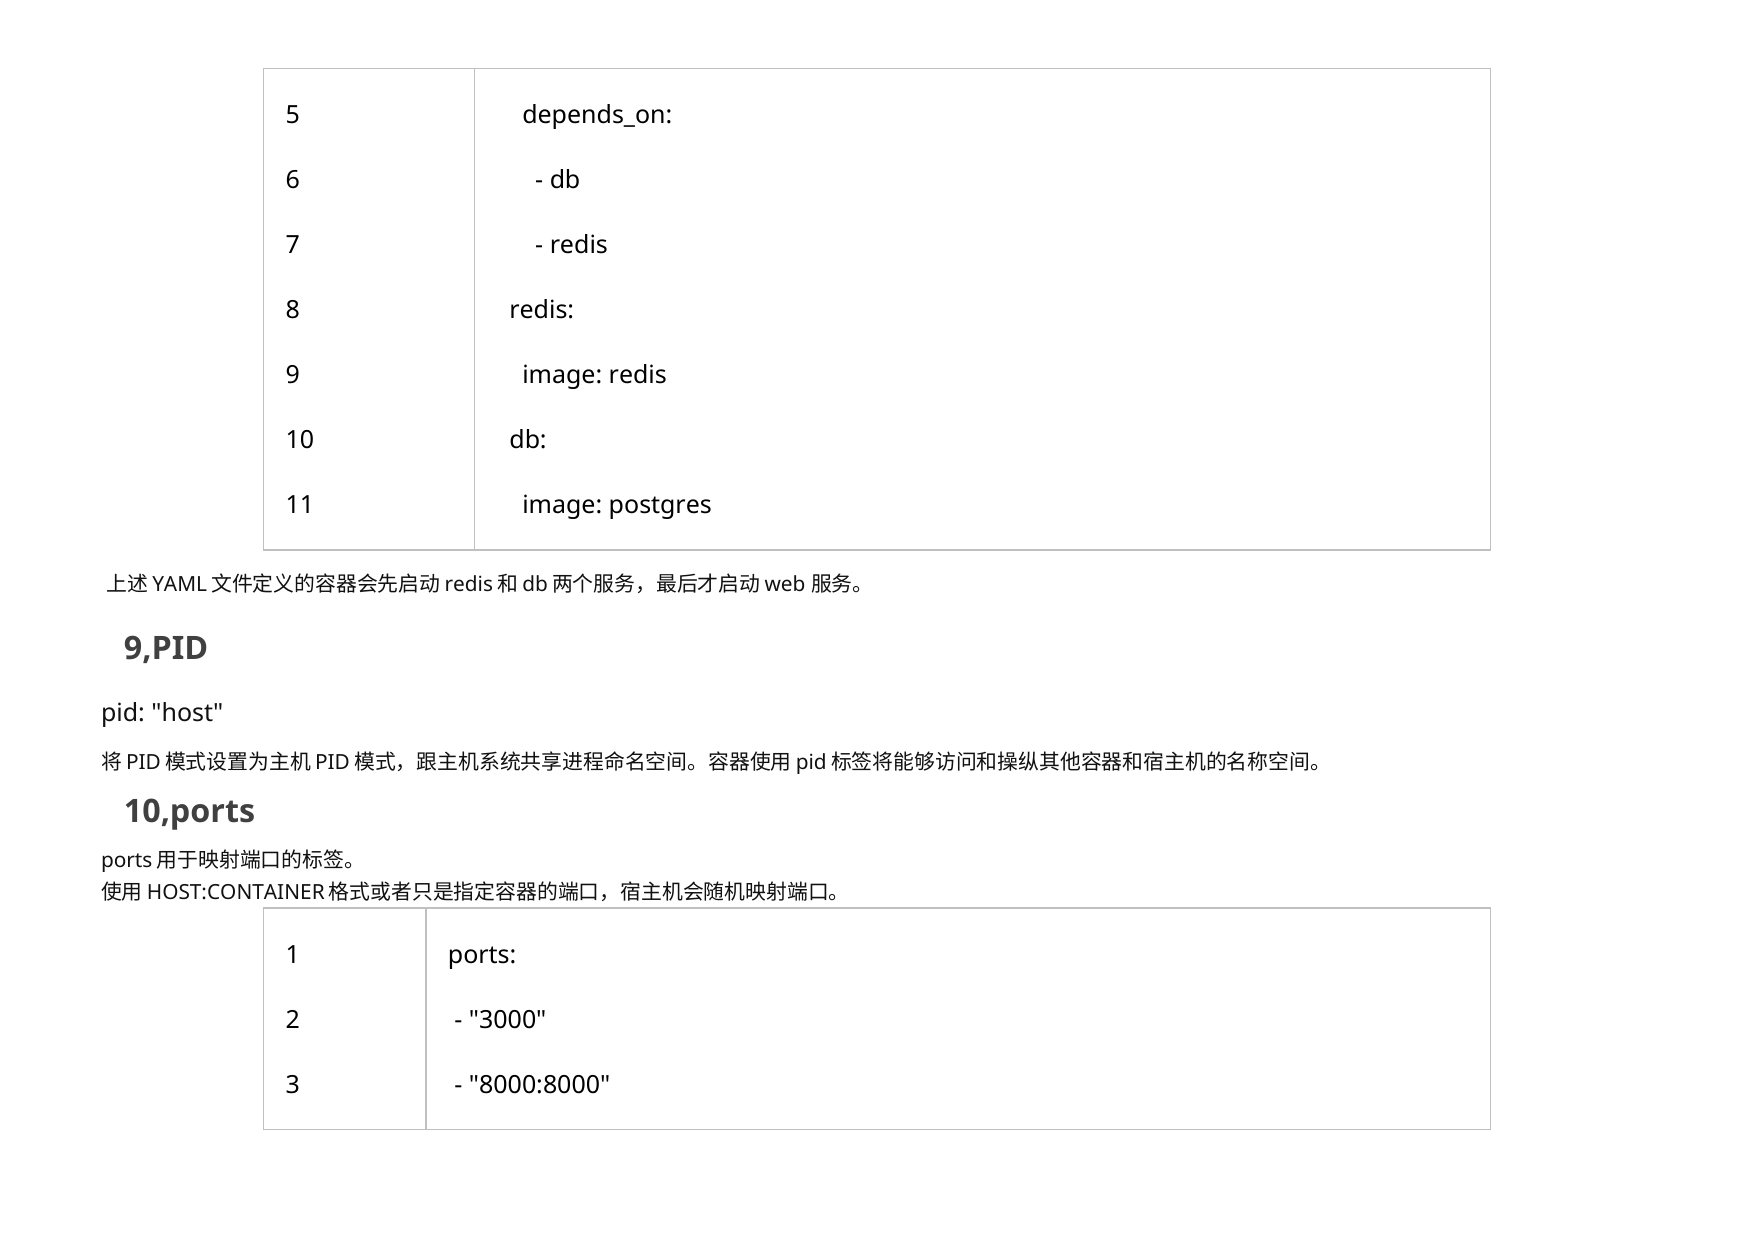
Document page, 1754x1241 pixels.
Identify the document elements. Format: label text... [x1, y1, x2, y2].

text 将PID模式设置为主机PID模式，跟主机系统共享进程命名空间。容器使用pid标签将能够访问和操纵其他容器和宿主机的名称空间。 [59, 744, 1695, 777]
text 9,PID [59, 614, 1695, 679]
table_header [475, 69, 1490, 549]
table_header 1 2 3 4 5 [264, 909, 425, 1128]
text 上述YAML文件定义的容器会先启动redis和db两个服务，最后才启动web 服务。 [59, 566, 1695, 599]
text ports用于映射端口的标签。 [59, 842, 1695, 874]
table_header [264, 69, 474, 549]
text pid: "host" [59, 679, 1695, 744]
text 10,ports [59, 777, 1695, 842]
text 使用HOST:CONTAINER格式或者只是指定容器的端口，宿主机会随机映射端口。 [59, 874, 1695, 907]
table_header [427, 909, 1490, 1128]
